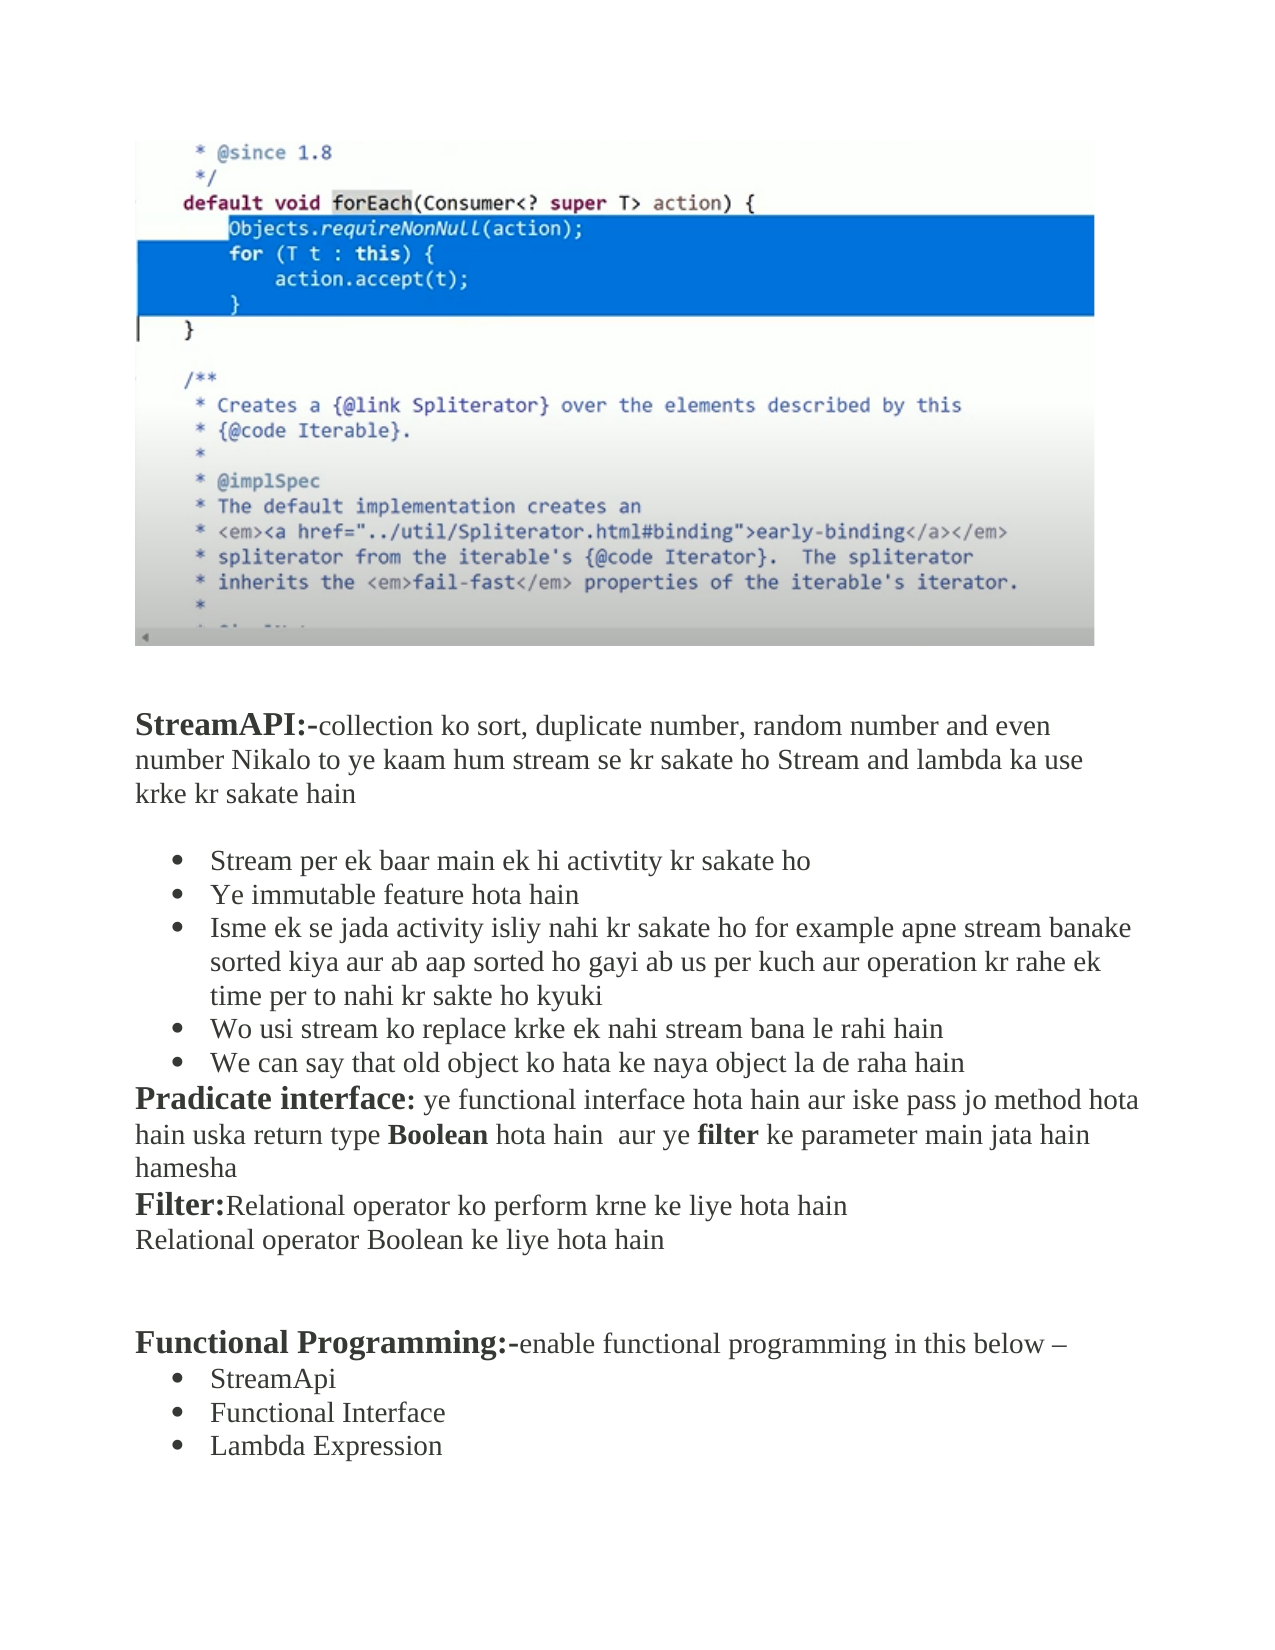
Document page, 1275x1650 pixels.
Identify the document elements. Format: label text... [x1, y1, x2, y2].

text Relational operator Boolean ke liye hota hain [135, 1222, 1140, 1256]
list StreamApi [172, 1361, 1140, 1395]
text Filter:Relational operator ko perform krne ke liye hota hain [135, 1184, 1140, 1222]
list Functional Interface [172, 1395, 1140, 1428]
text StreamAPI:-collection ko sort, duplicate number, random number and even number Nikalo to ye kaam hum stream se kr sakate ho Stream and lambda ka use krke kr sakate hain [135, 704, 1140, 809]
list We can say that old object ko hata ke naya object la de raha hain [172, 1045, 1140, 1078]
list Wo usi stream ko replace krke ek nahi stream bana le rahi hain [172, 1011, 1140, 1045]
text Functional Programming:-enable functional programming in this below – [135, 1323, 1140, 1361]
list Isme ek se jada activity isliy nahi kr sakate ho for example apne stream banake sorted kiya aur ab aap sorted ho gayi ab us per kuch aur operation kr rahe ek time per to nahi kr sakte ho kyuki [172, 910, 1140, 1011]
list Lambda Expression [172, 1428, 1140, 1462]
picture [135, 141, 1095, 646]
list Ye immutable feature hota hain [172, 877, 1140, 910]
list Stream per ek baar main ek hi activtity kr sakate ho [172, 843, 1140, 877]
text Pradicate interface: ye functional interface hota hain aur iske pass jo method hota hain uska return type Boolean hota hain aur ye filter ke parameter main jata hain hamesha [135, 1078, 1140, 1184]
